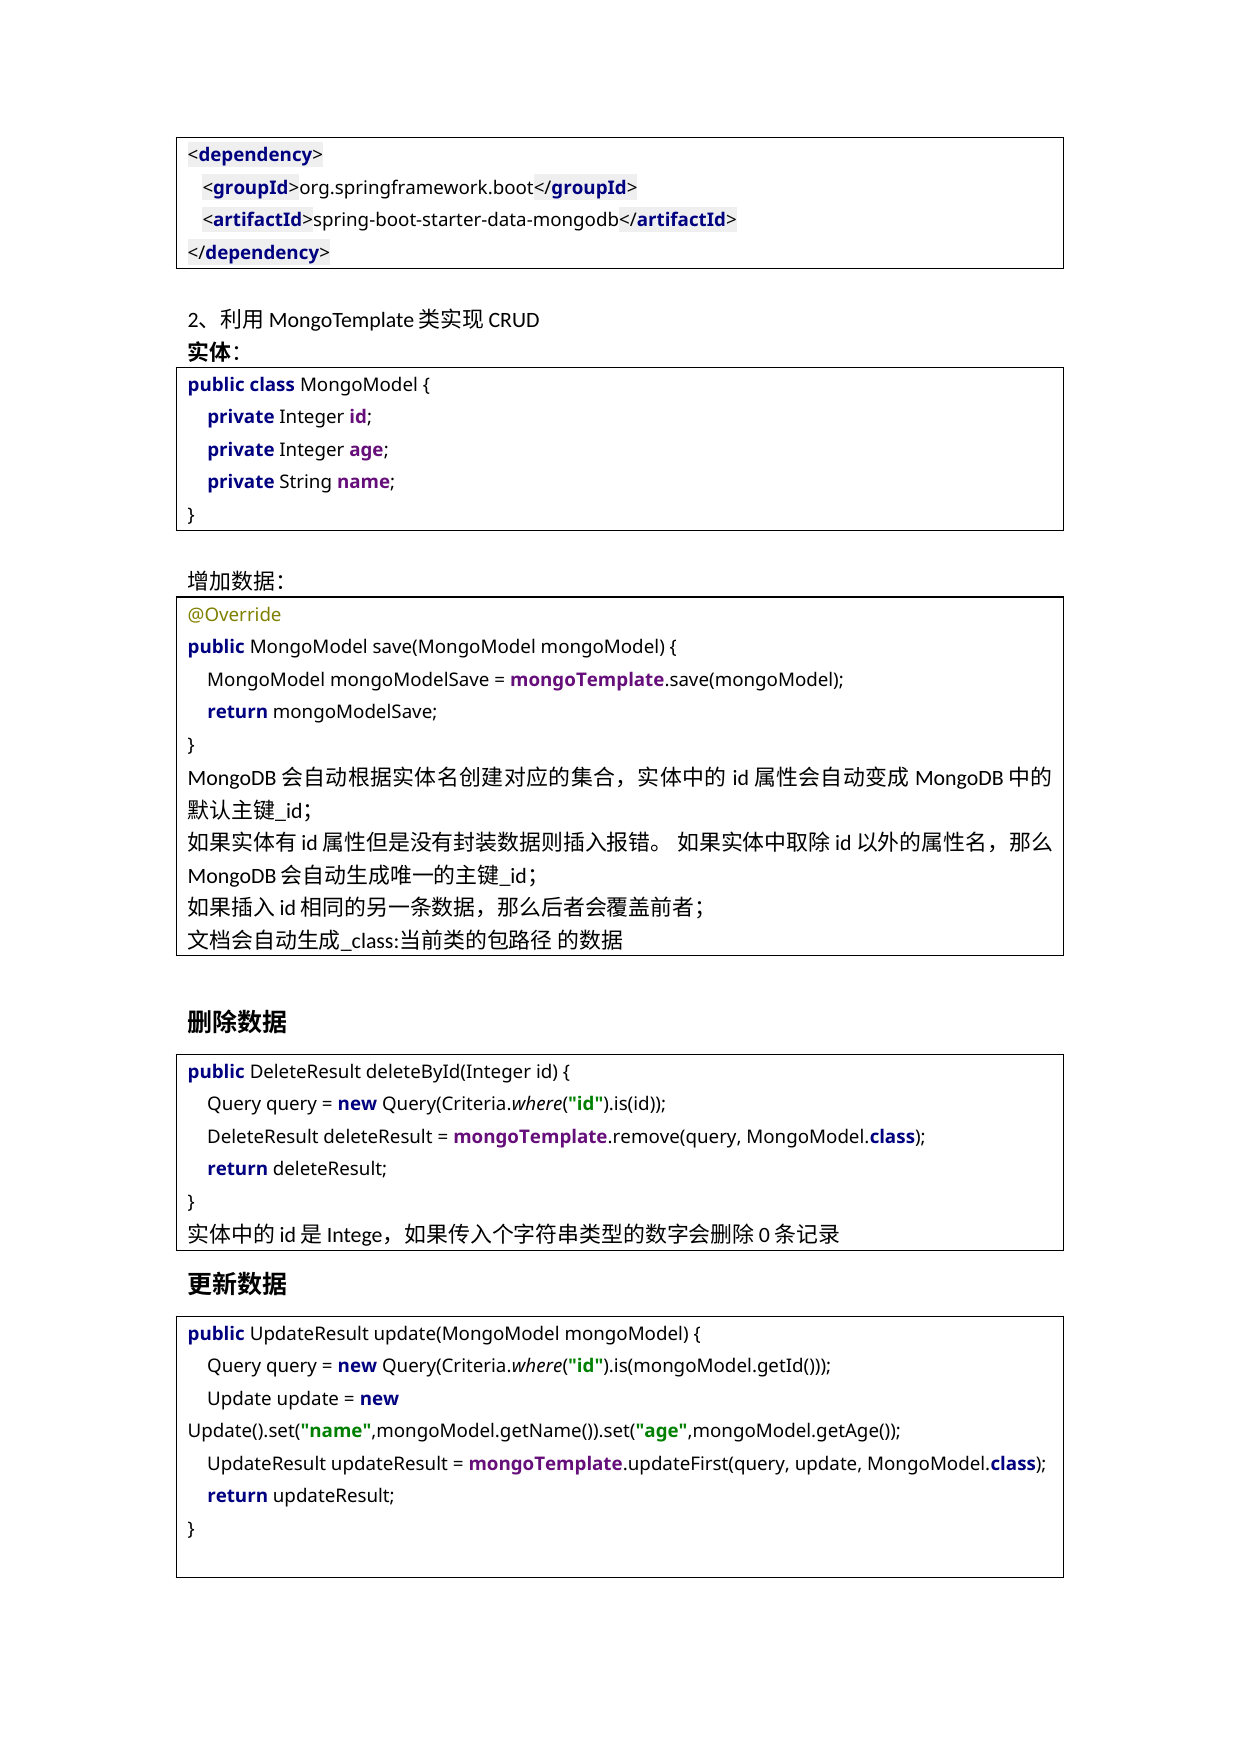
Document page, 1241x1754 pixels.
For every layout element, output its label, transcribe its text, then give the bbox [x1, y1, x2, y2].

text 删除数据 [187, 988, 1053, 1053]
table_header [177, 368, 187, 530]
table_header public UpdateResult update(MongoModel mongoModel) { Query query = new Query(Criteria.where("id").is(mongoModel.getId())); Update update = new Update().set("name",mongoModel.getName()).set("age",mongoModel.getAge()); UpdateResult updateResult = mongoTemplate.updateFirst(query, update, MongoModel.class); return updateResult; } [177, 1317, 1063, 1577]
text 更新数据 [187, 1251, 1053, 1316]
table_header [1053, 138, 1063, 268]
table_header @Override public MongoModel save(MongoModel mongoModel) { MongoModel mongoModelSave = mongoTemplate.save(mongoModel); return mongoModelSave; } MongoDB会自动根据实体名创建对应的集合，实体中的id属性会自动变成MongoDB中的默认主键_id； 如果实体有id属性但是没有封装数据则插入报错。 如果实体中取除id以外的属性名，那么MongoDB会自动生成唯一的主键_id； 如果插入id相同的另一条数据，那么后者会覆盖前者； 文档会自动生成_class:当前类的包路径 的数据 [177, 598, 1063, 955]
table_header public DeleteResult deleteById(Integer id) { Query query = new Query(Criteria.where("id").is(id)); DeleteResult deleteResult = mongoTemplate.remove(query, MongoModel.class); return deleteResult; } 实体中的id是Intege，如果传入个字符串类型的数字会删除0条记录 [177, 1055, 1063, 1249]
text 实体： [187, 334, 1053, 367]
text 增加数据： [187, 564, 1053, 596]
text 2、利用MongoTemplate类实现CRUD [187, 302, 1053, 334]
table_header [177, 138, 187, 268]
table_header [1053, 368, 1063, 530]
